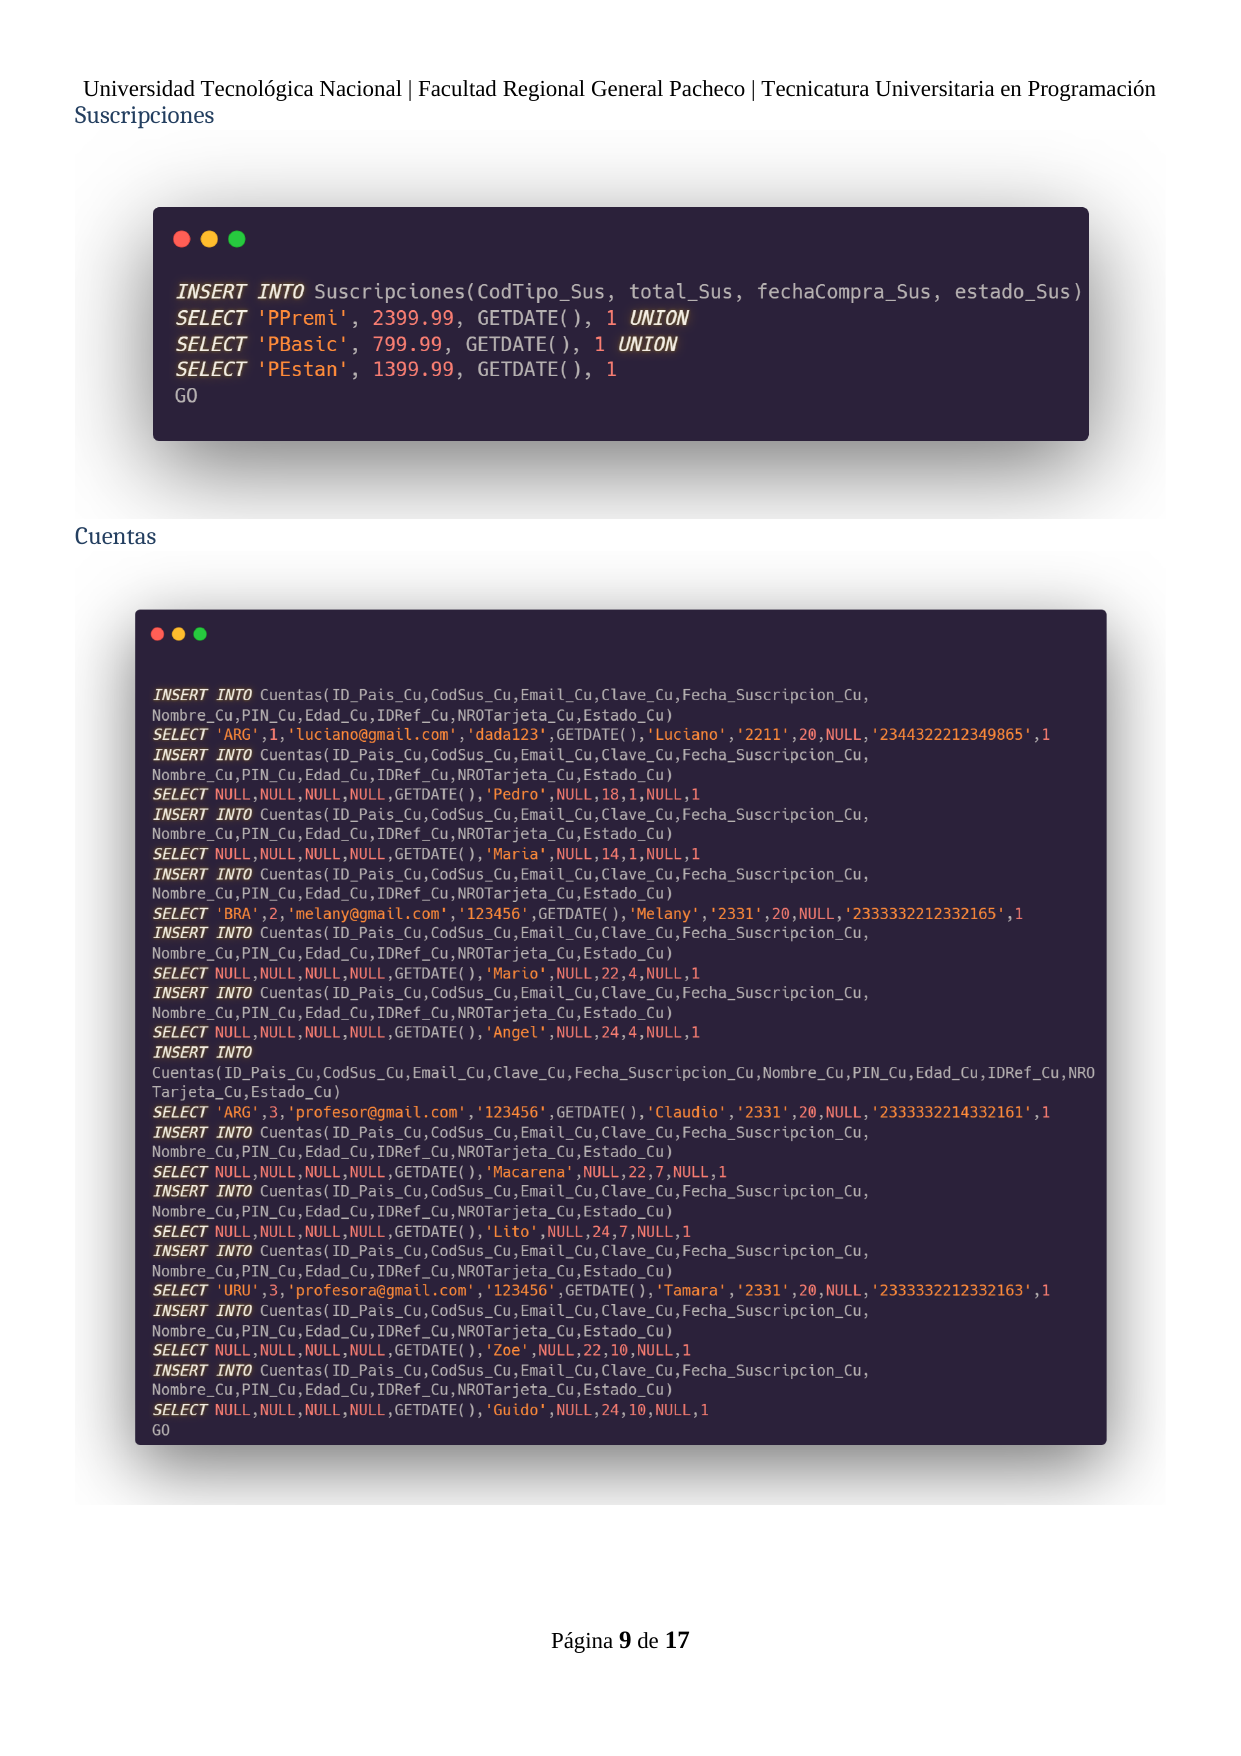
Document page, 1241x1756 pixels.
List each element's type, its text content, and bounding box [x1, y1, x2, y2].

subtitle Suscripciones [75, 101, 1165, 130]
picture [75, 130, 1166, 519]
subtitle Cuentas [75, 522, 1165, 551]
picture [75, 551, 1166, 1505]
